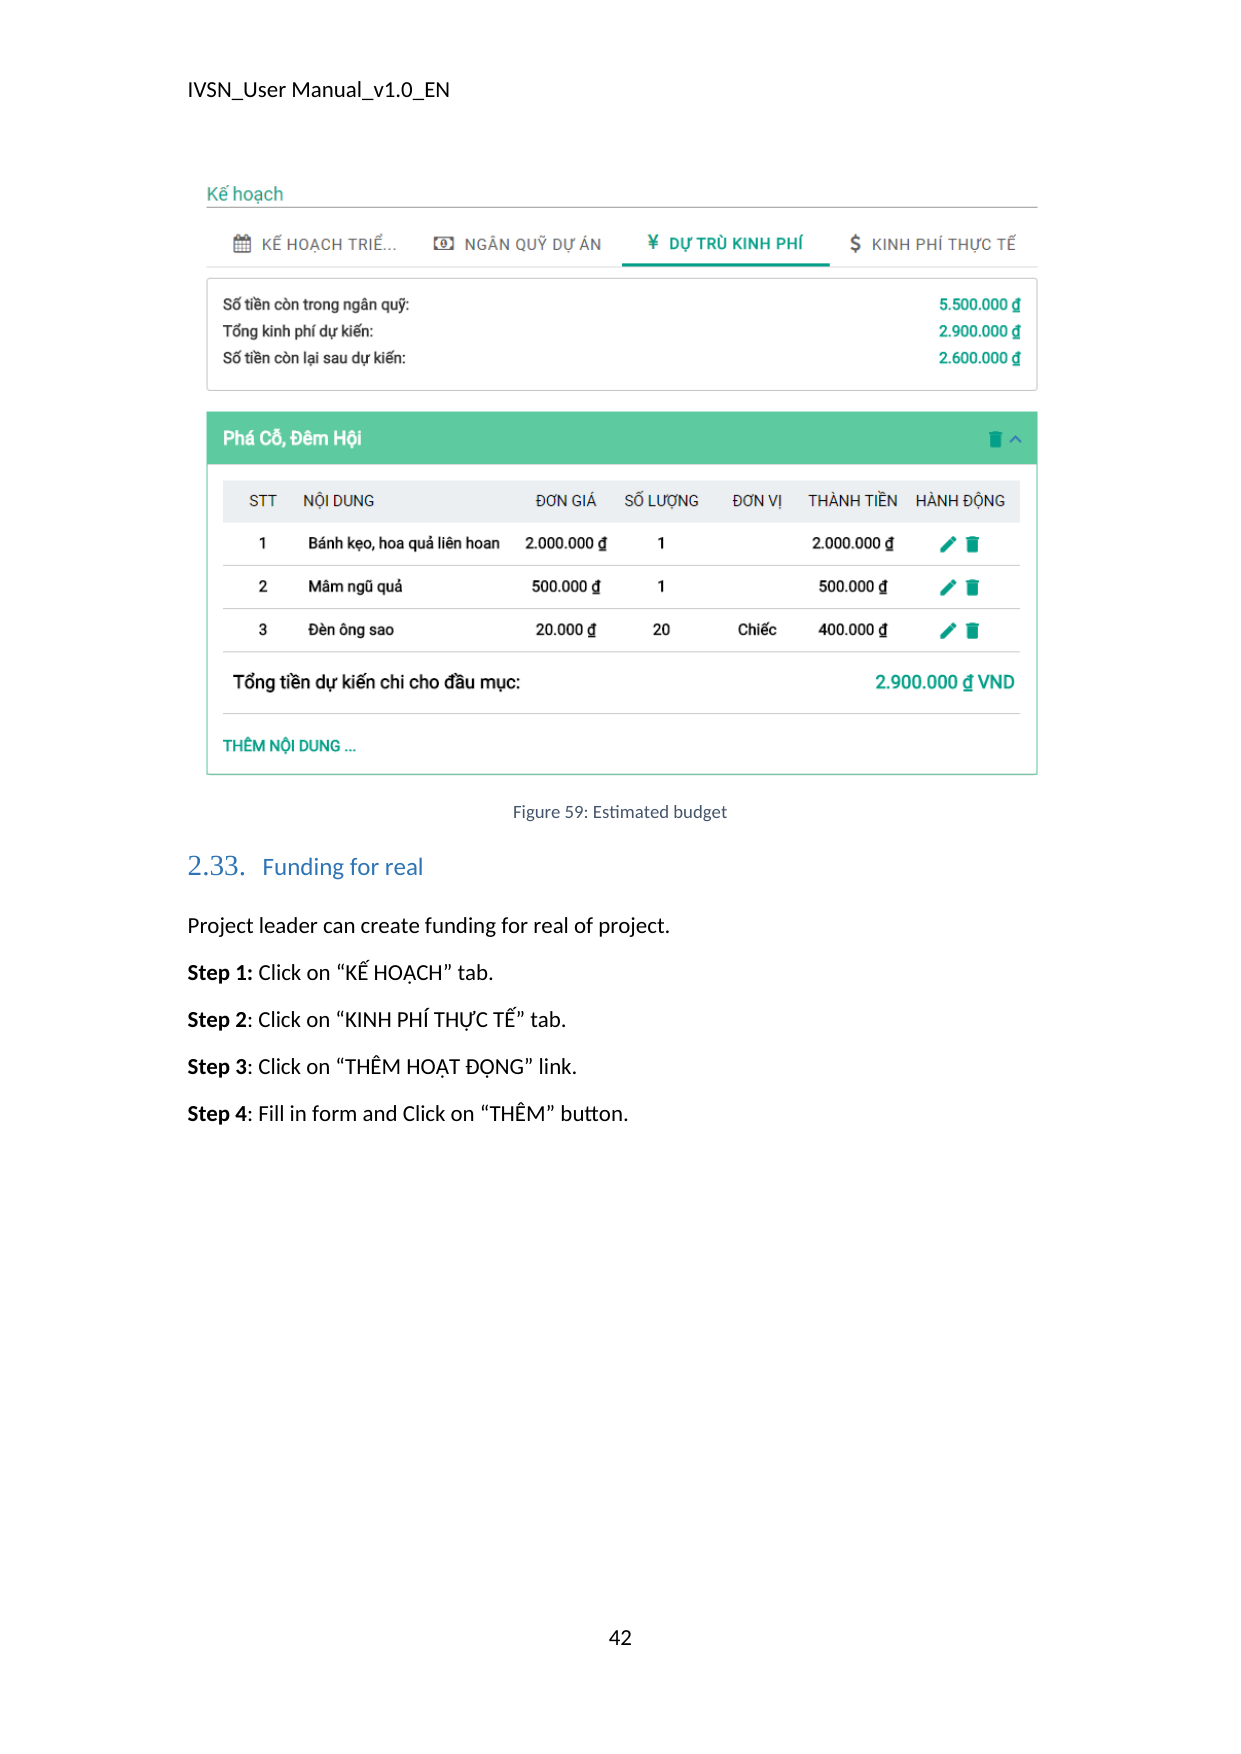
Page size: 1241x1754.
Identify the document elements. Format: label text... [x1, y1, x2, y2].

text Step 1: Click on “KẾ HOẠCH” tab. [187, 958, 1053, 986]
subtitle Funding for real [187, 848, 1053, 881]
text Step 4: Fill in form and Click on “THÊM” button. [187, 1099, 1053, 1127]
text Step 2: Click on “KINH PHÍ THỰC TẾ” tab. [187, 1005, 1053, 1033]
text Figure 59: Estimated budget [187, 800, 1053, 823]
text Project leader can create funding for real of project. [187, 911, 1053, 939]
text Step 3: Click on “THÊM HOẠT ĐỘNG” link. [187, 1052, 1053, 1080]
picture [187, 180, 1054, 782]
